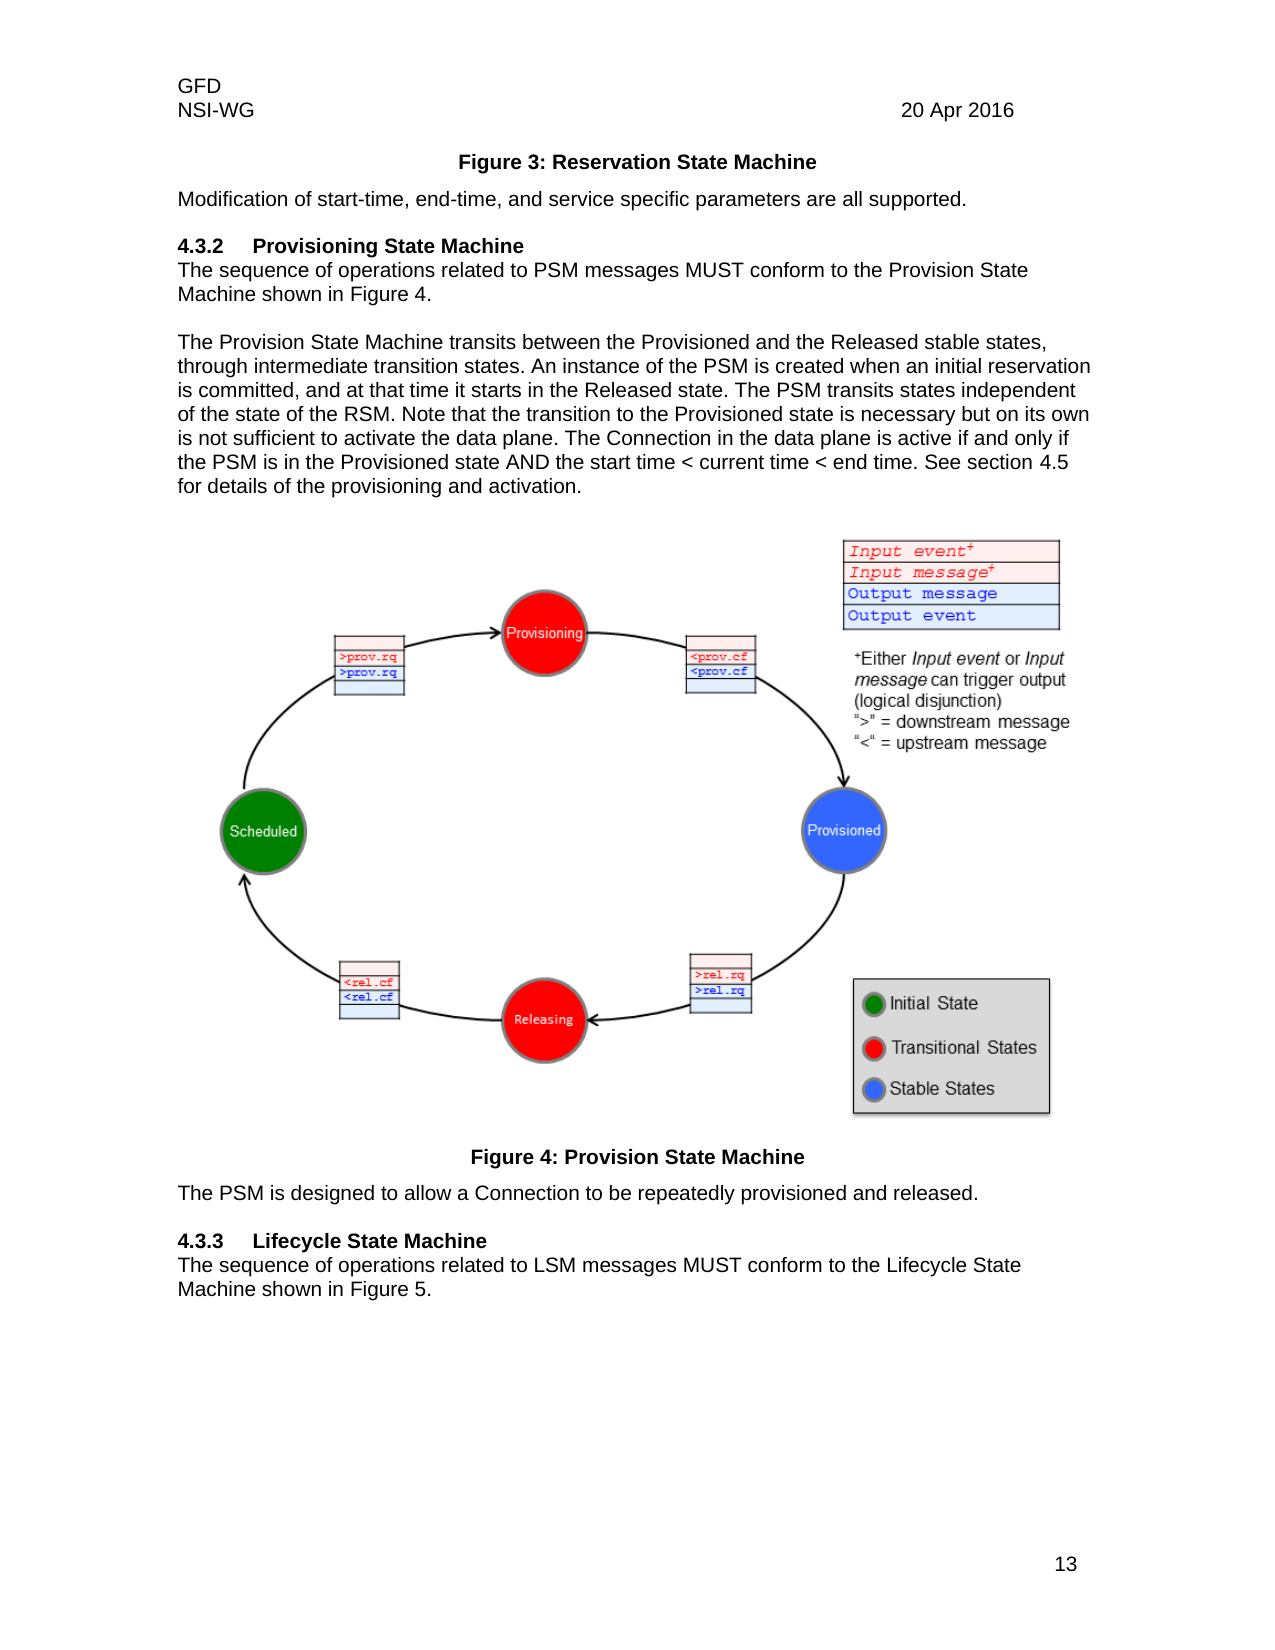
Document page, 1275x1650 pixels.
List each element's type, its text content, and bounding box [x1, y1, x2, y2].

text The Provision State Machine transits between the Provisioned and the Released stable states, through intermediate transition states. An instance of the PSM is created when an initial reservation is committed, and at that time it starts in the Released state. The PSM transits states independent of the state of the RSM. Note that the transition to the Provisioned state is necessary but on its own is not sufficient to activate the data plane. The Connection in the data plane is active if and only if the PSM is in the Provisioned state AND the start time < current time < end time. See section 4.5 for details of the provisioning and activation. [177, 330, 1098, 498]
text The sequence of operations related to PSM messages MUST conform to the Provision State Machine shown in Figure 4. [177, 258, 1098, 306]
text Figure 3: Reservation State Machine [177, 150, 1098, 174]
picture [193, 521, 1082, 1132]
text The sequence of operations related to LSM messages MUST conform to the Lifecycle State Machine shown in Figure 5. [177, 1253, 1098, 1301]
subtitle Lifecycle State Machine [177, 1229, 1098, 1253]
text Modification of start-time, end-time, and service specific parameters are all supported. [177, 186, 1098, 210]
text Figure 4: Provision State Machine [177, 1144, 1098, 1168]
subtitle Provisioning State Machine [177, 234, 1098, 258]
text The PSM is designed to allow a Connection to be repeatedly provisioned and released. [177, 1181, 1098, 1205]
